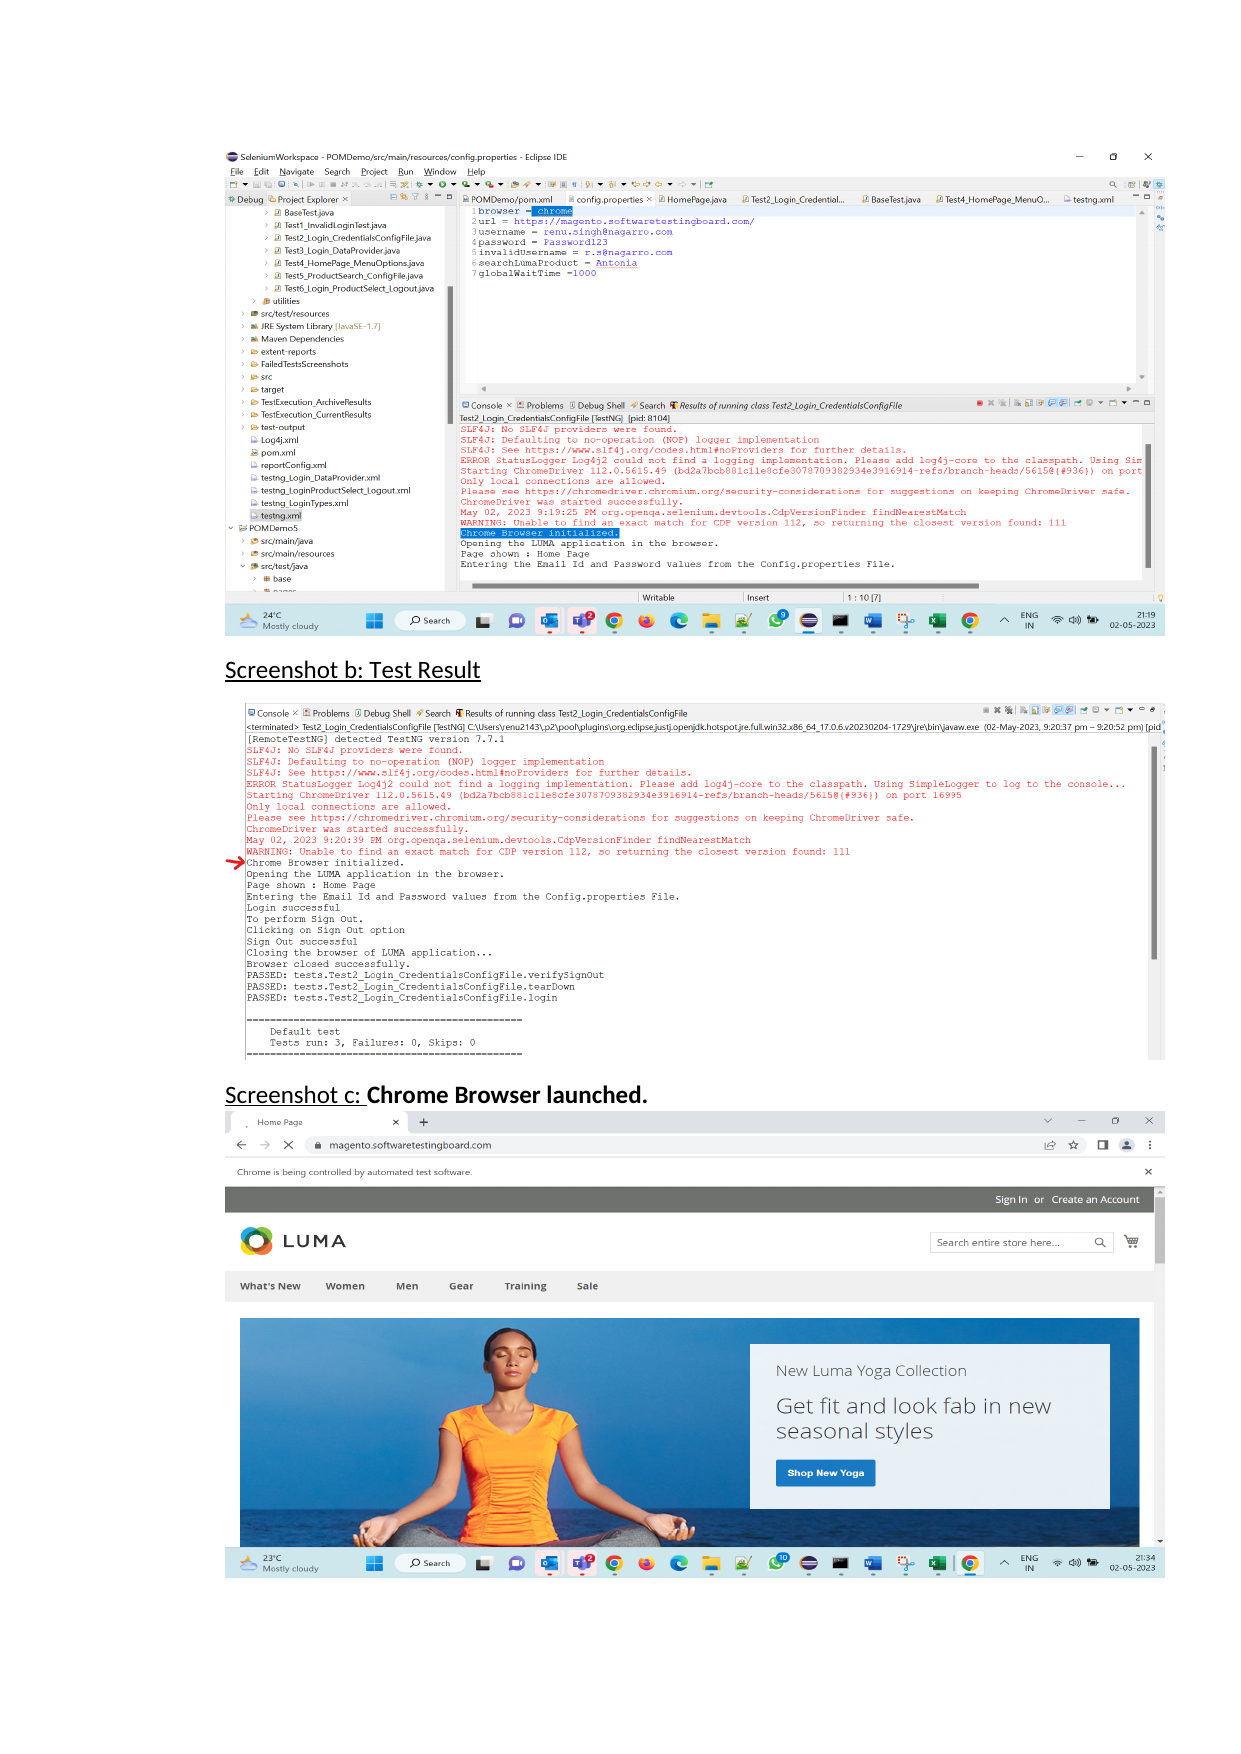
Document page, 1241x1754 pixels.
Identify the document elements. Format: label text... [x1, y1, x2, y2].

picture [225, 703, 1166, 1060]
picture [225, 150, 1166, 636]
list Screenshot c: Chrome Browser launched. [225, 1079, 1090, 1109]
text Screenshot b: Test Result [150, 654, 1090, 684]
picture [225, 1111, 1165, 1578]
